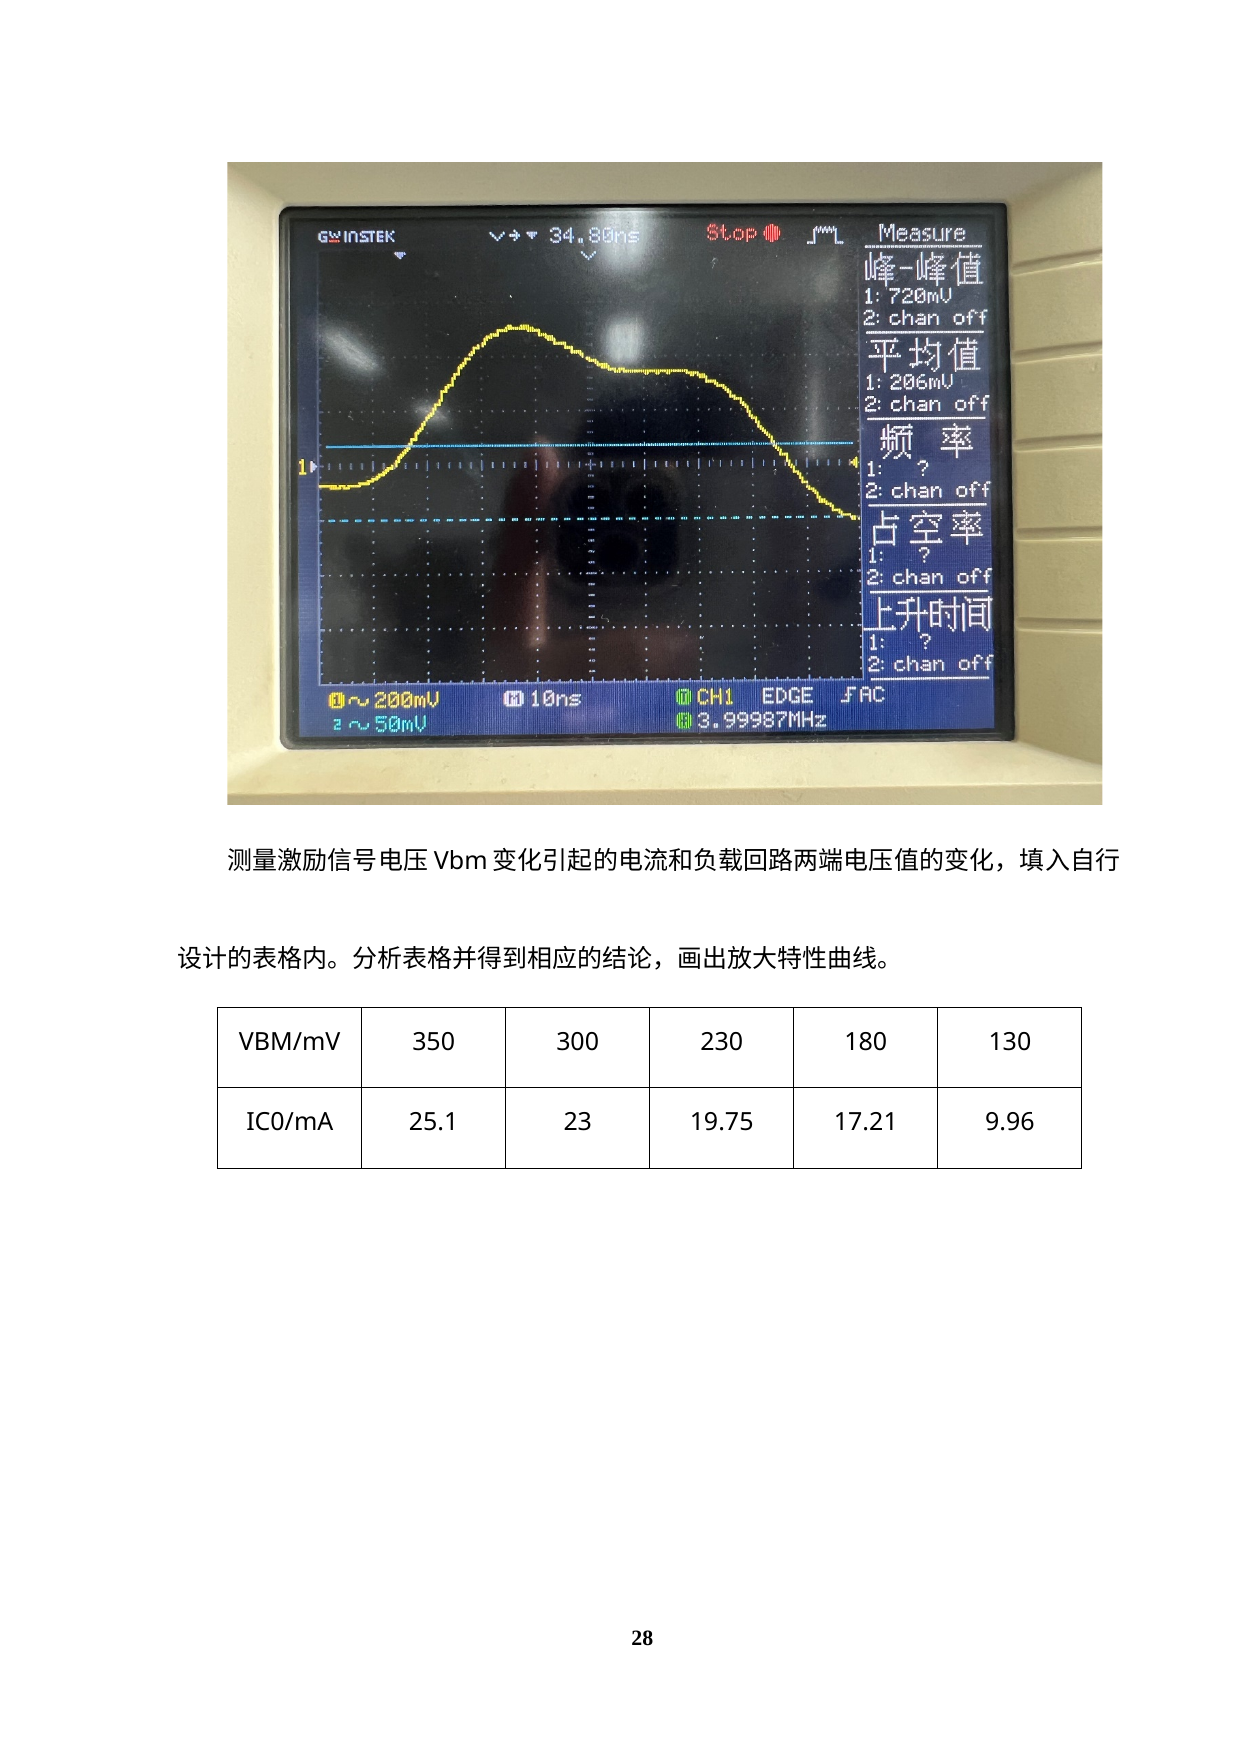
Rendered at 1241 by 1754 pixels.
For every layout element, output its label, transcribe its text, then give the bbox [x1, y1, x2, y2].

table_header 300 [506, 1008, 649, 1087]
text 测量激励信号电压Vbm变化引起的电流和负载回路两端电压值的变化，填入自行设计的表格内。分析表格并得到相应的结论，画出放大特性曲线。 [177, 826, 1122, 989]
table_header 130 [938, 1008, 1081, 1087]
table_header 230 [650, 1008, 793, 1087]
table_header VBM/mV [218, 1008, 361, 1087]
table_cell 23 [506, 1088, 649, 1168]
table_cell 19.75 [650, 1088, 793, 1168]
table_cell 9.96 [938, 1088, 1081, 1168]
picture [227, 162, 1103, 805]
table_cell 25.1 [362, 1088, 505, 1168]
table_header 350 [362, 1008, 505, 1087]
table_cell IC0/mA [218, 1088, 361, 1168]
table_cell 17.21 [794, 1088, 937, 1168]
table_header 180 [794, 1008, 937, 1087]
